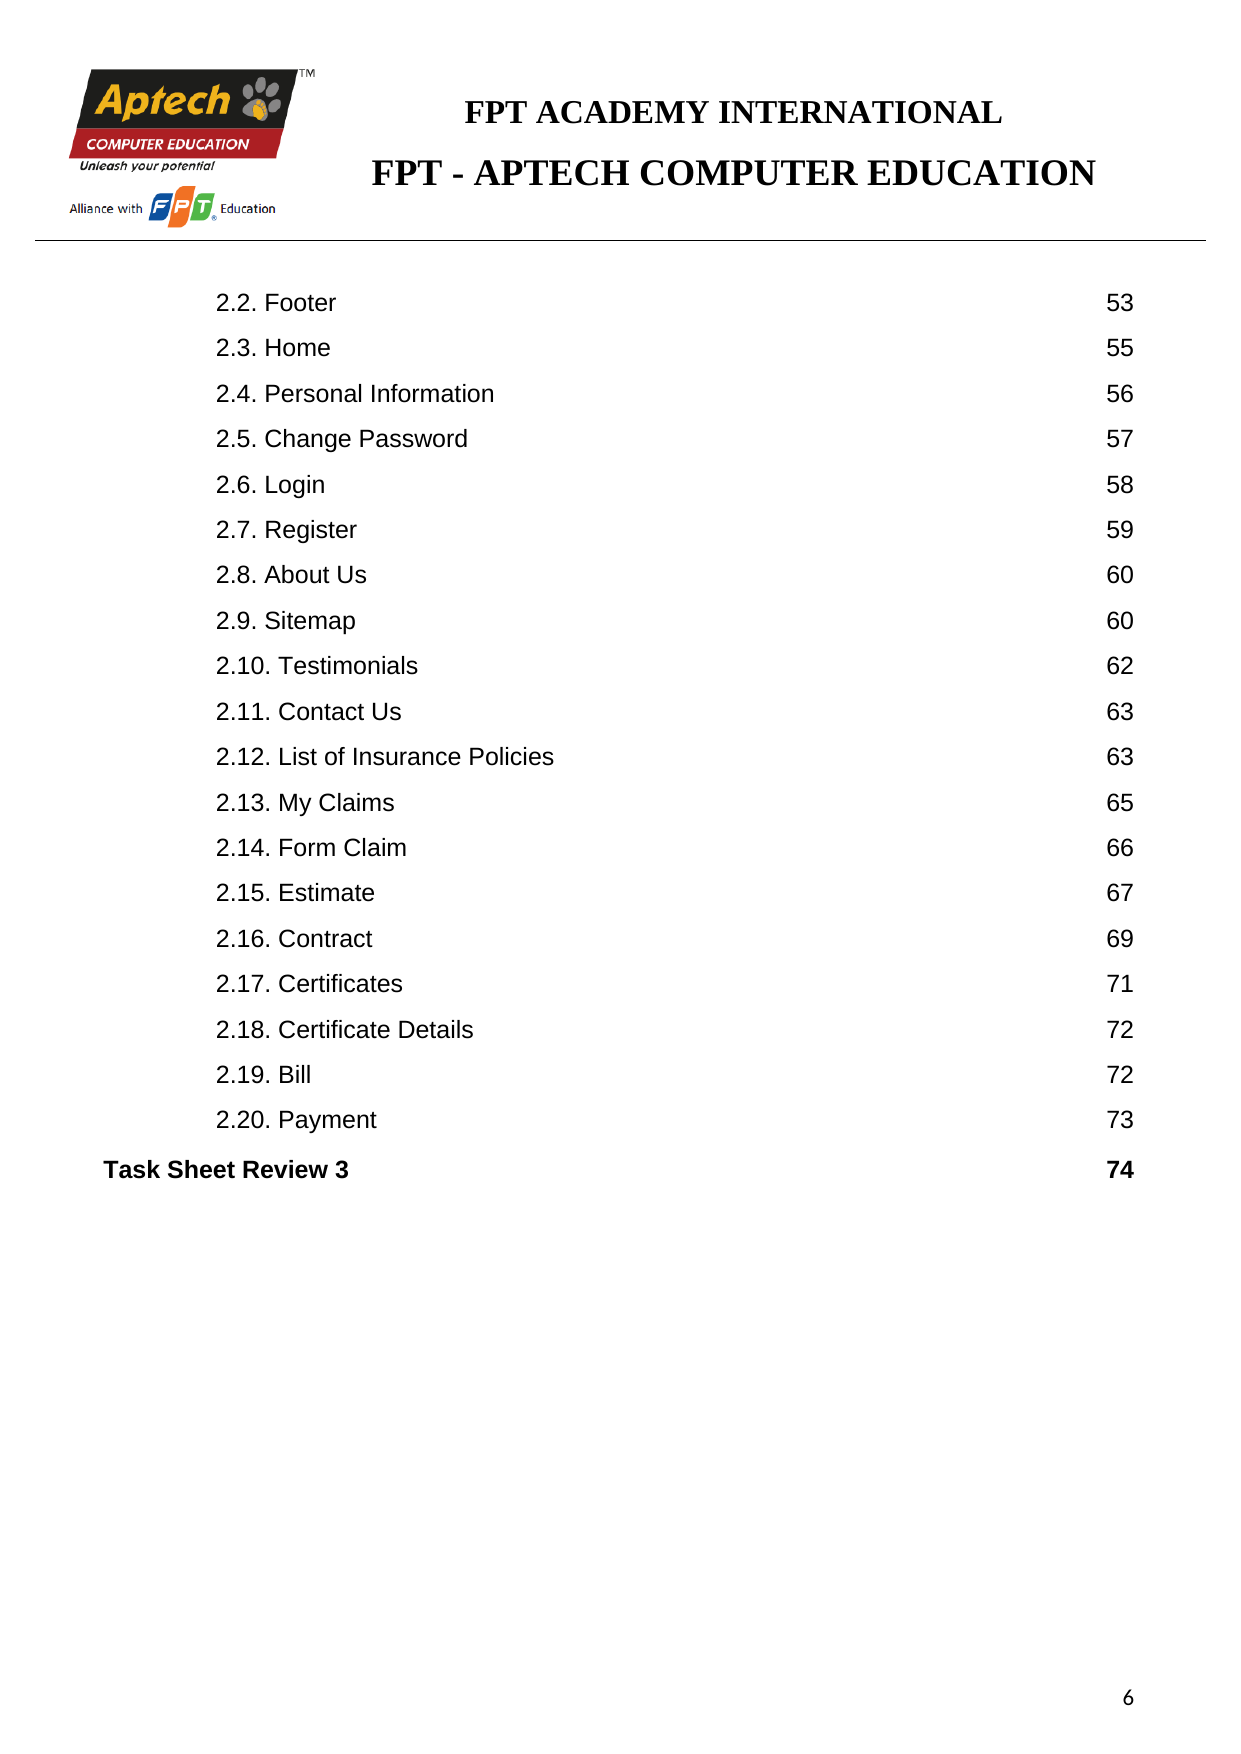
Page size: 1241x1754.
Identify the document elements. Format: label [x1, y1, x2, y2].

picture [65, 62, 318, 232]
